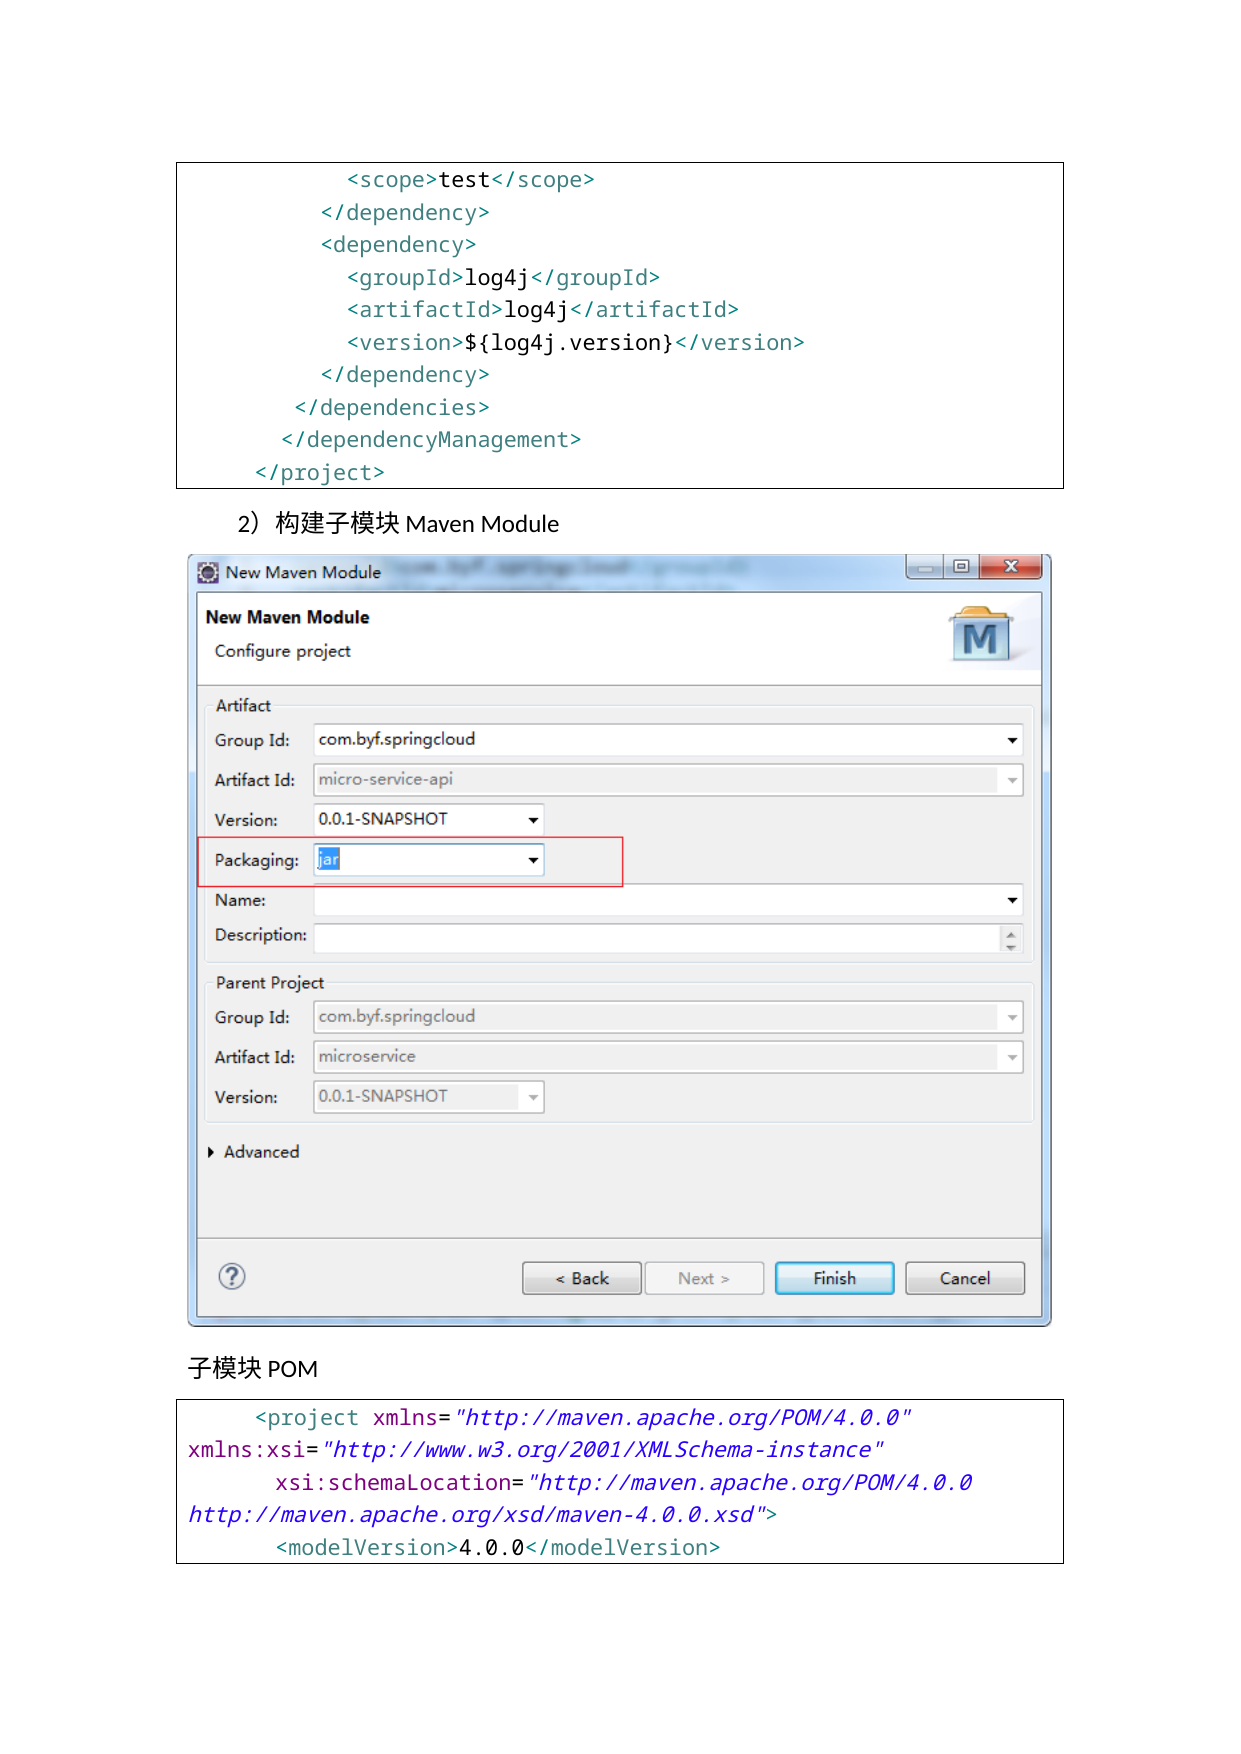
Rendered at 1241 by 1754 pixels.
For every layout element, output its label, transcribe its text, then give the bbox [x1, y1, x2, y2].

picture [187, 554, 1052, 1327]
list 子模块POM [187, 1334, 1053, 1399]
list 构建子模块Maven Module [187, 489, 1053, 554]
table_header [177, 163, 1063, 488]
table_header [177, 1400, 1063, 1563]
